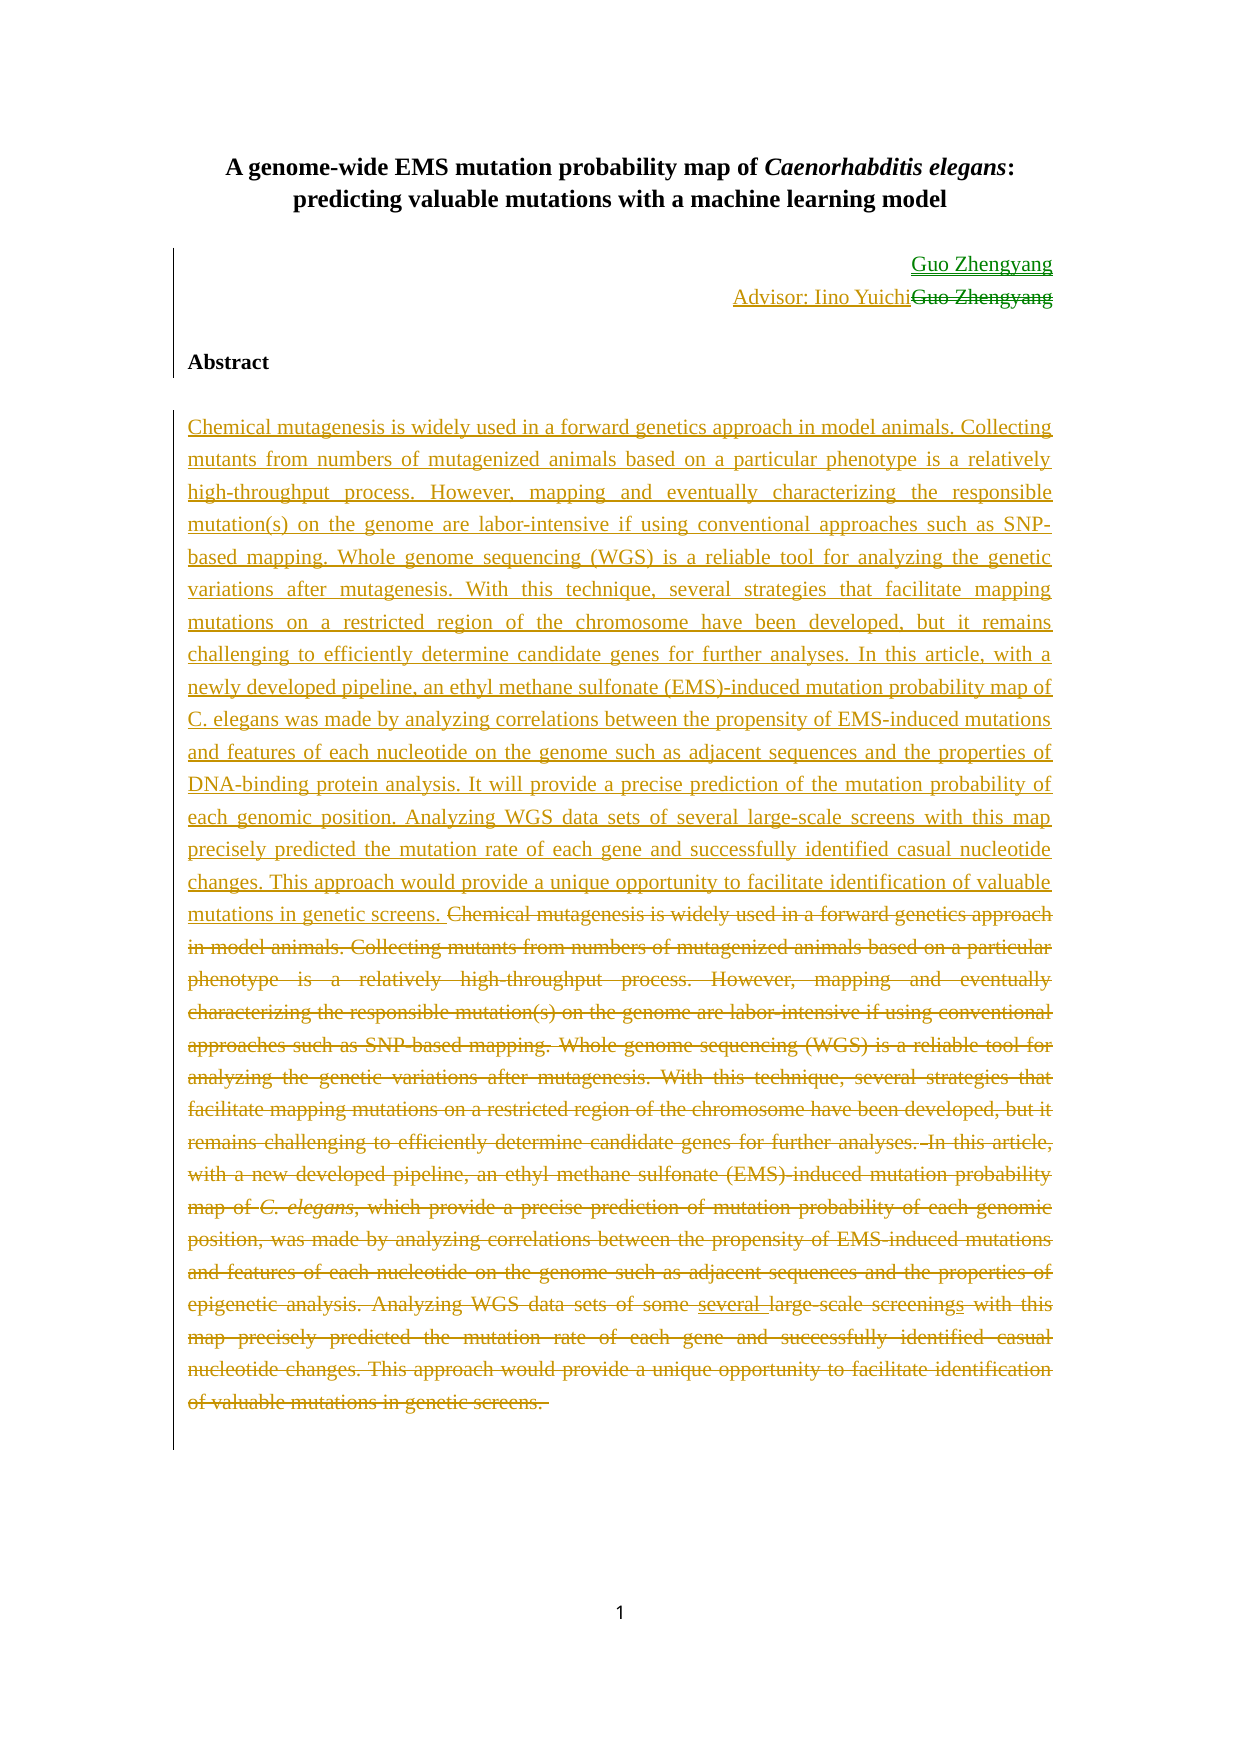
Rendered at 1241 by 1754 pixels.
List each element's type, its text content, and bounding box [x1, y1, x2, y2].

text A genome-wide EMS mutation probability map of Caenorhabditis elegans: predicting valuable mutations with a machine learning model [187, 150, 1053, 215]
text Abstract [187, 345, 1053, 377]
